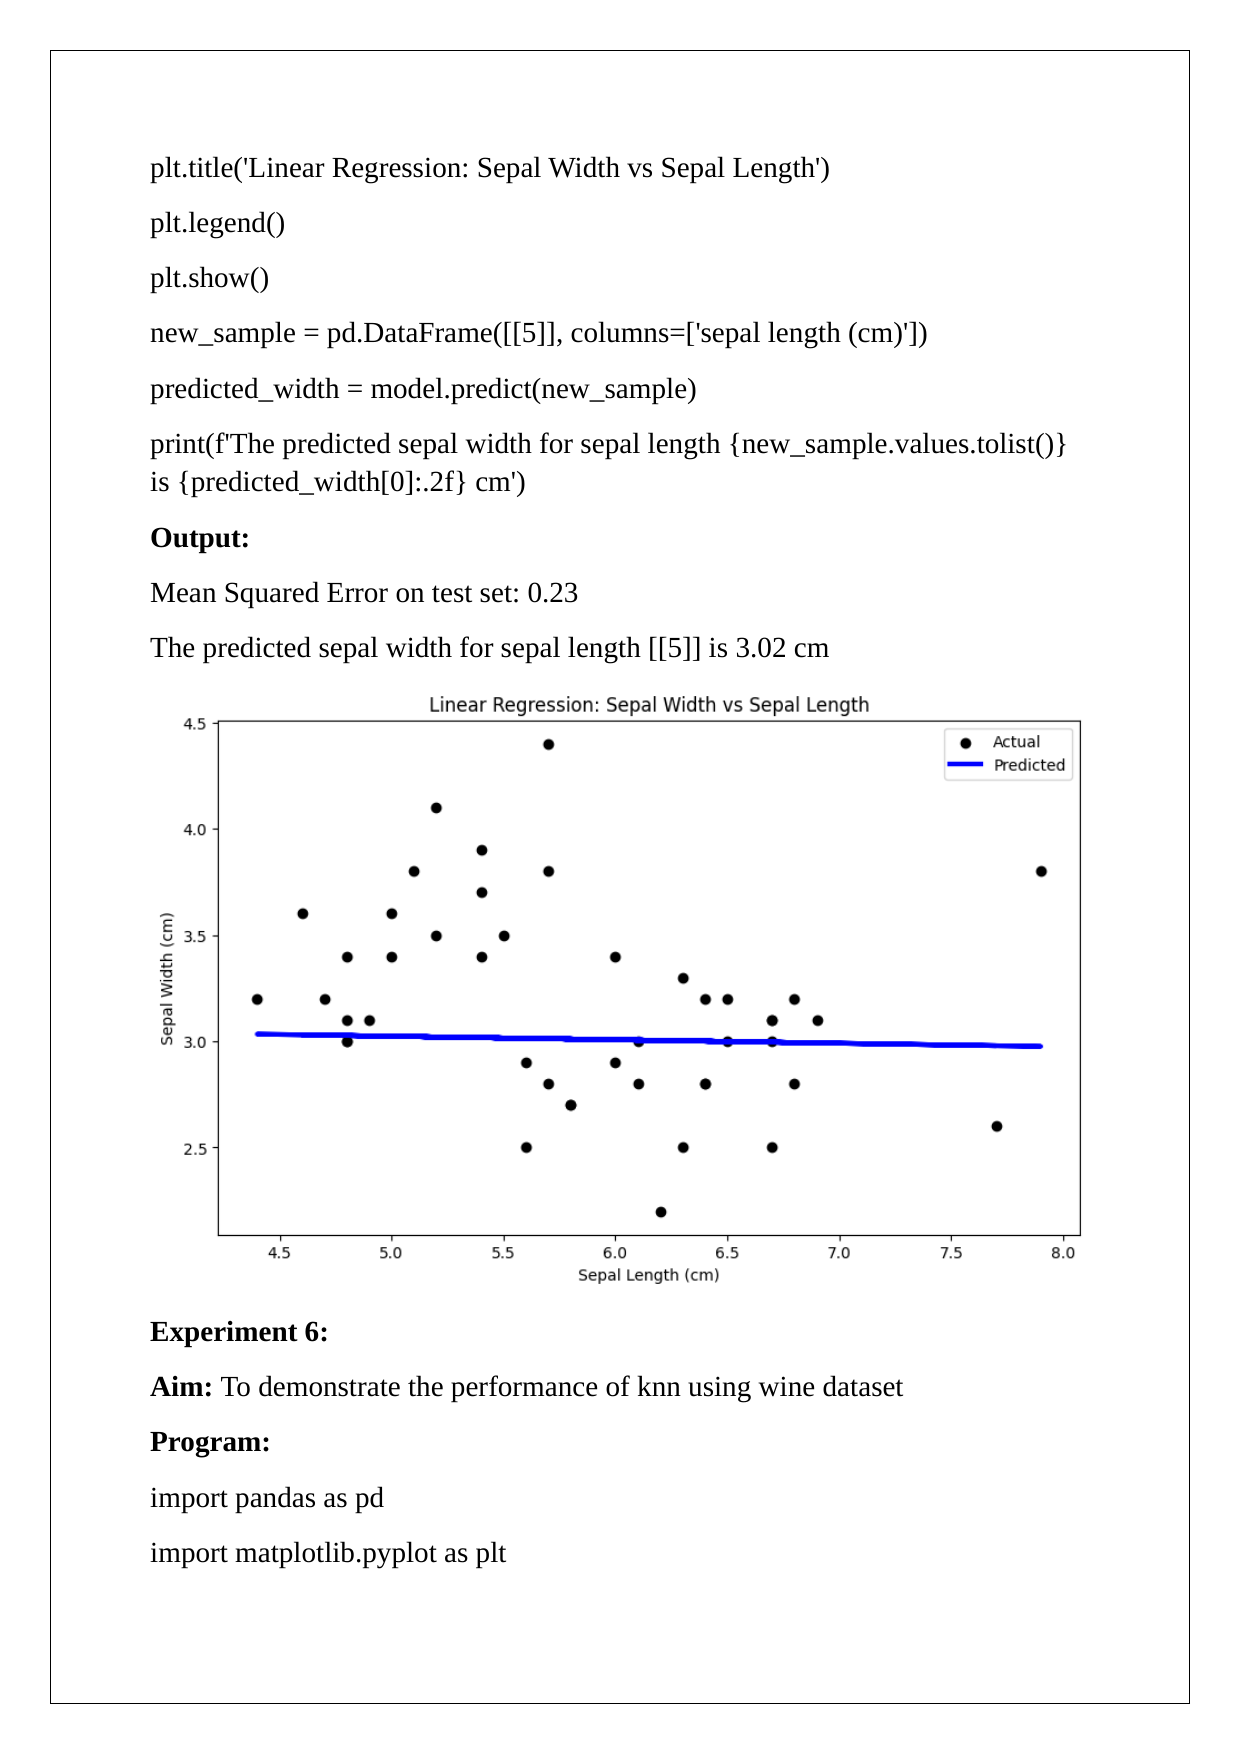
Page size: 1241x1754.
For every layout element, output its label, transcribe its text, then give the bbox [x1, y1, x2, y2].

text print(f'The predicted sepal width for sepal length {new_sample.values.tolist()} is {predicted_width[0]:.2f} cm') [150, 426, 1090, 498]
picture [150, 685, 1091, 1294]
text plt.show() [150, 260, 1090, 294]
text Aim: To demonstrate the performance of knn using wine dataset [150, 1369, 1090, 1403]
text import matplotlib.pyplot as plt [150, 1535, 1090, 1568]
text Mean Squared Error on test set: 0.23 [150, 575, 1090, 608]
text new_sample = pd.DataFrame([[5]], columns=['sepal length (cm)']) [150, 316, 1090, 349]
text Experiment 6: [150, 1314, 1090, 1348]
text The predicted sepal width for sepal length [[5]] is 3.02 cm [150, 630, 1090, 664]
text plt.legend() [150, 205, 1090, 239]
text import pandas as pd [150, 1480, 1090, 1513]
text Program: [150, 1424, 1090, 1458]
text Output: [150, 520, 1090, 553]
text predicted_width = model.predict(new_sample) [150, 371, 1090, 404]
text plt.title('Linear Regression: Sepal Width vs Sepal Length') [150, 150, 1090, 183]
